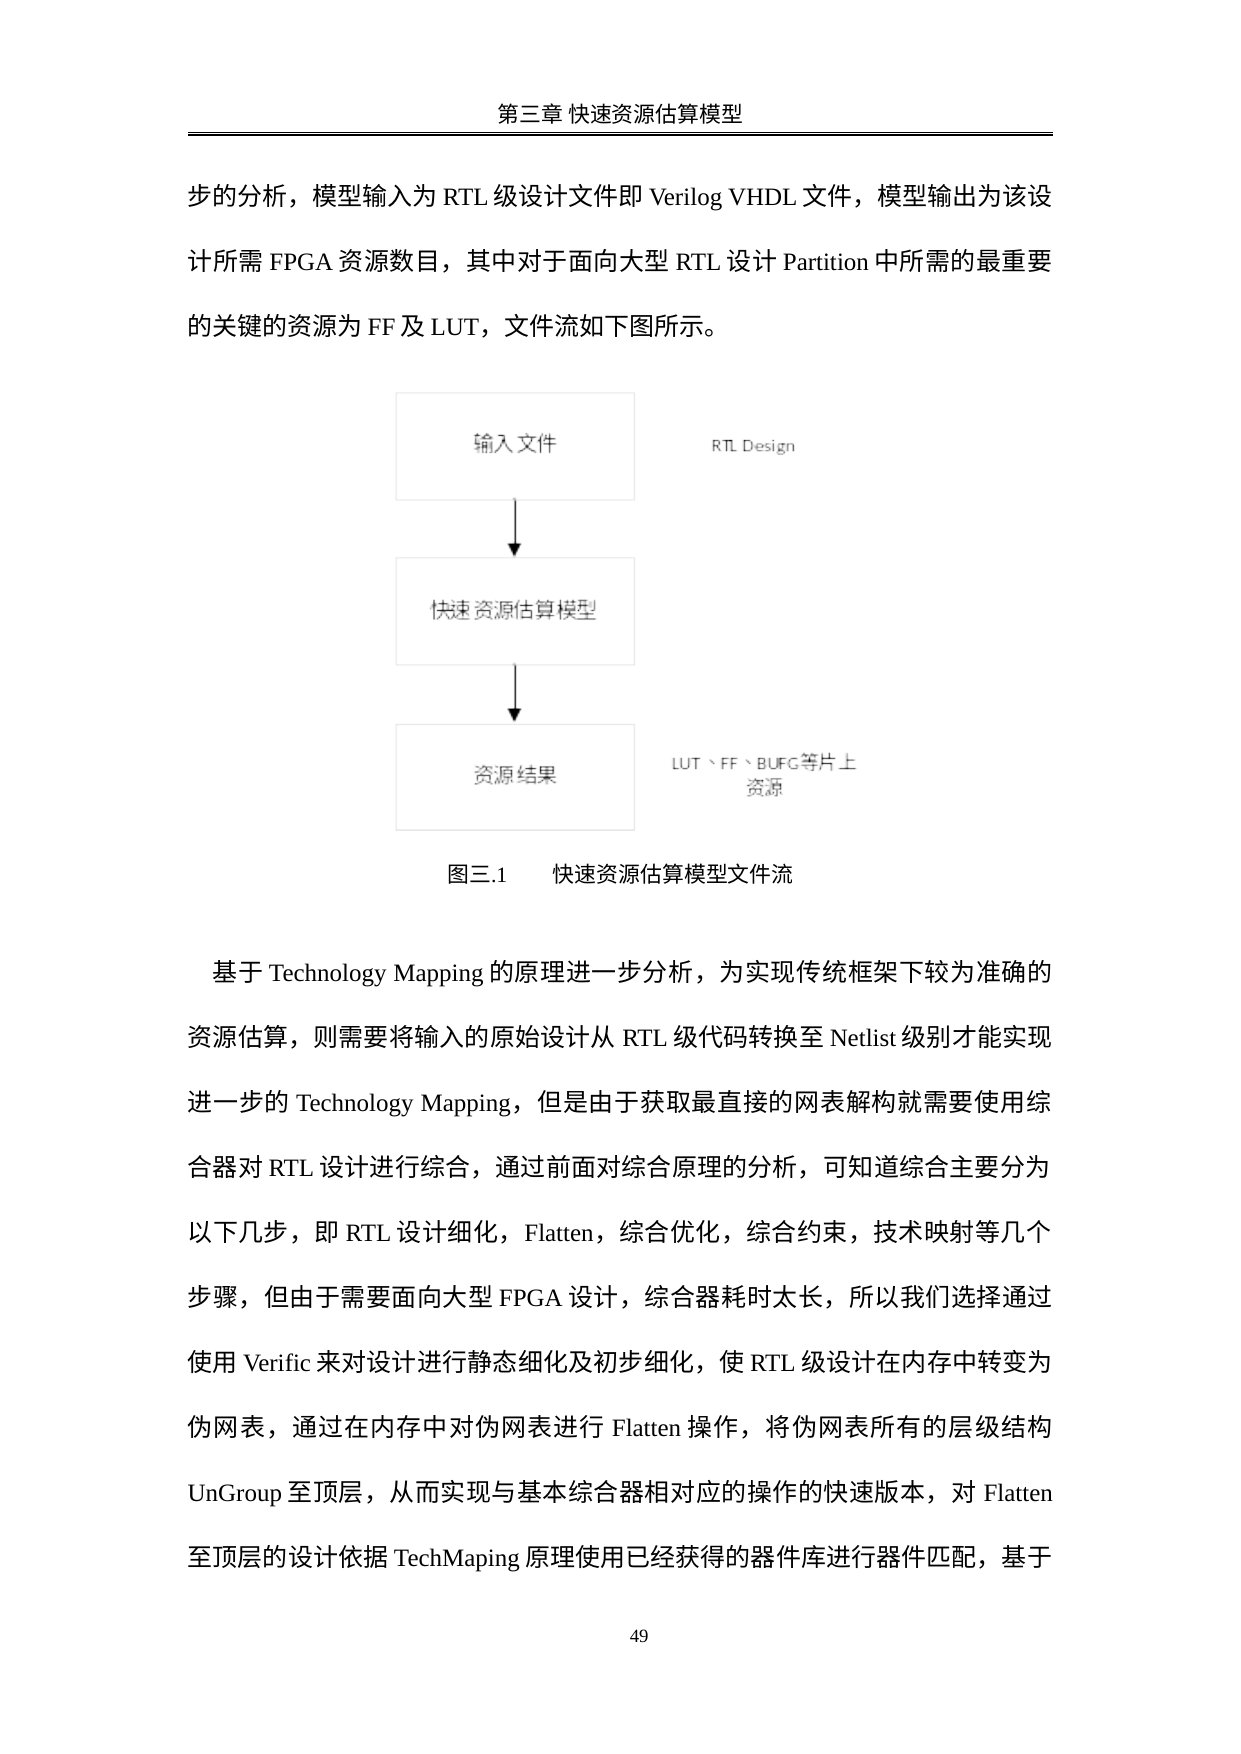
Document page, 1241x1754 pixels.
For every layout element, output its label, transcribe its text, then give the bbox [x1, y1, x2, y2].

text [187, 938, 1053, 1588]
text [187, 162, 1053, 357]
text 快速资源估算模型文件流 [187, 857, 1053, 889]
